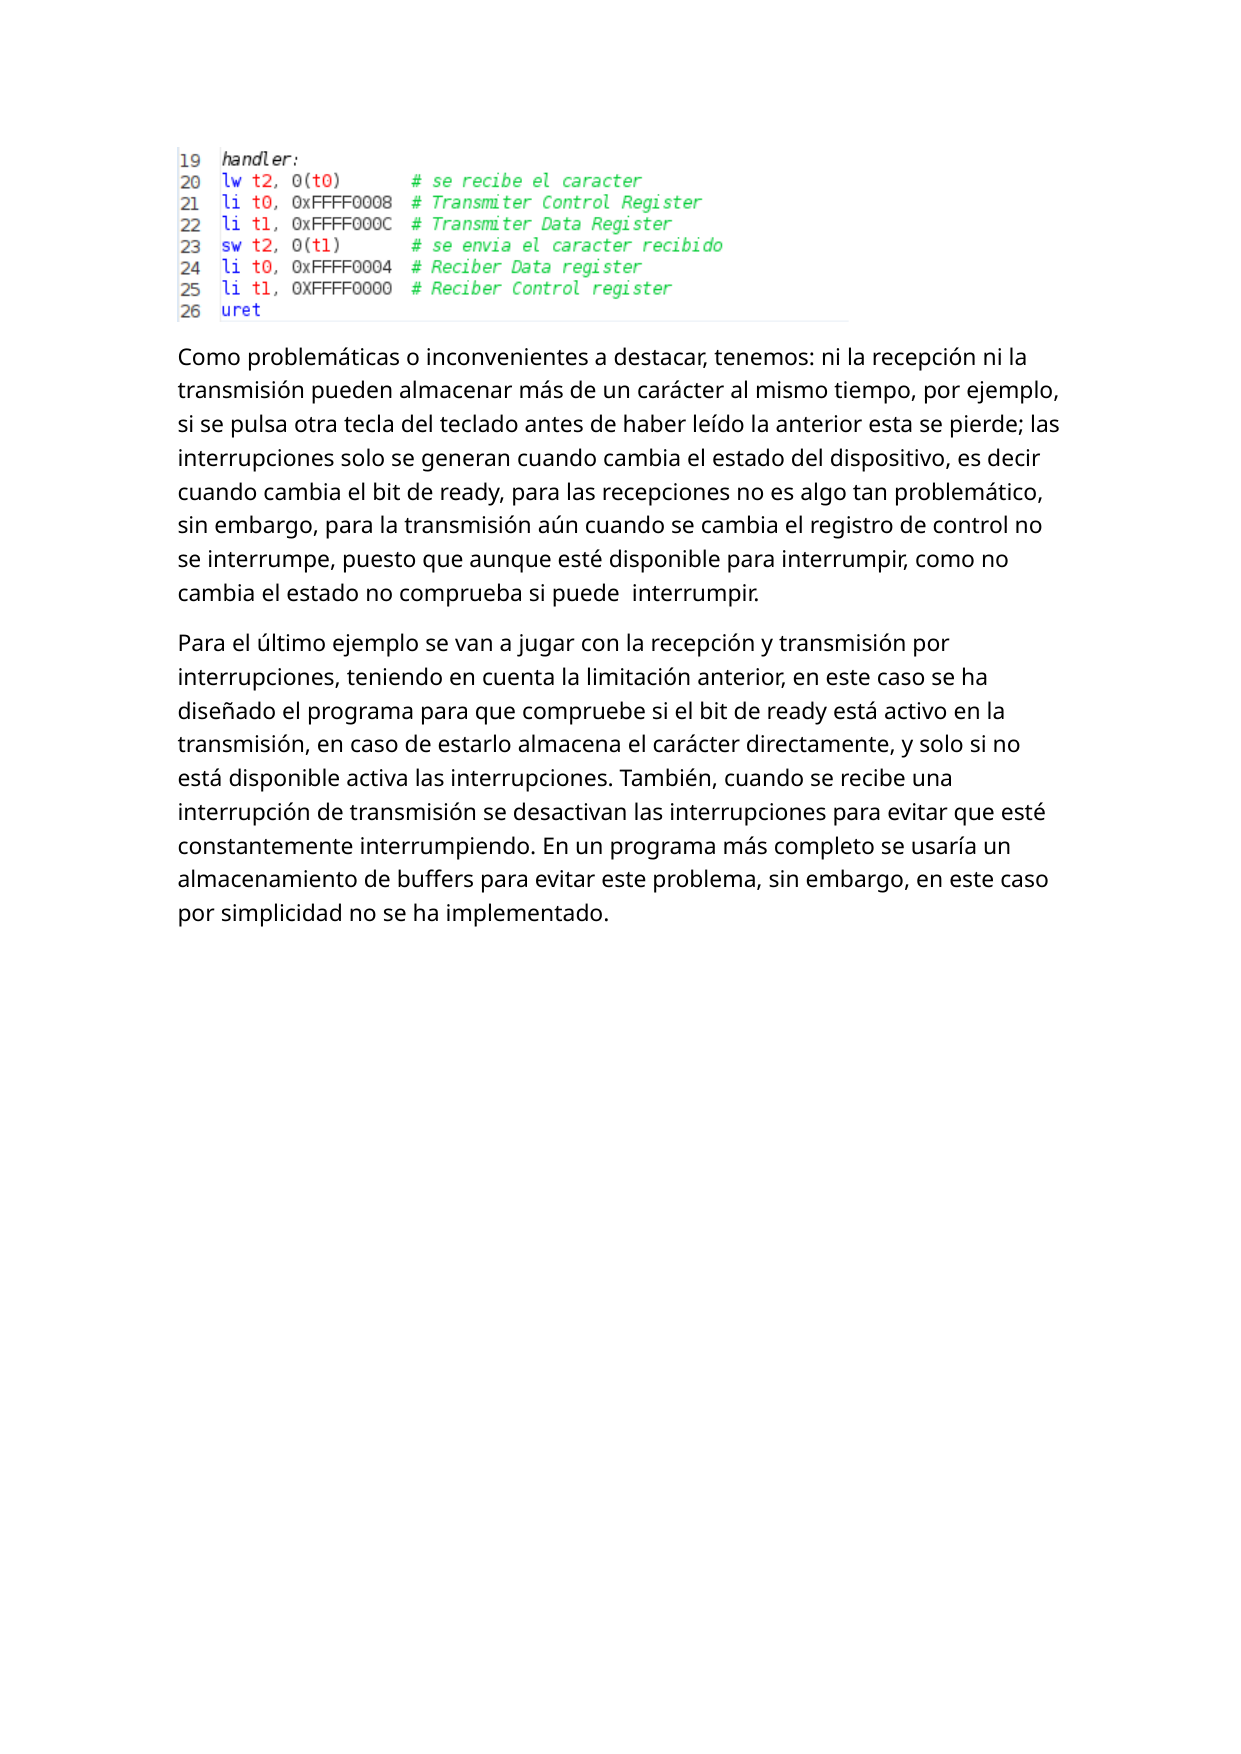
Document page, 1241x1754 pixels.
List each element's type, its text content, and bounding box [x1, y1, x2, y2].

text Como problemáticas o inconvenientes a destacar, tenemos: ni la recepción ni la transmisión pueden almacenar más de un carácter al mismo tiempo, por ejemplo, si se pulsa otra tecla del teclado antes de haber leído la anterior esta se pierde; las interrupciones solo se generan cuando cambia el estado del dispositivo, es decir cuando cambia el bit de ready, para las recepciones no es algo tan problemático, sin embargo, para la transmisión aún cuando se cambia el registro de control no se interrumpe, puesto que aunque esté disponible para interrumpir, como no cambia el estado no comprueba si puede interrumpir. [177, 341, 1063, 608]
text Para el último ejemplo se van a jugar con la recepción y transmisión por interrupciones, teniendo en cuenta la limitación anterior, en este caso se ha diseñado el programa para que compruebe si el bit de ready está activo en la transmisión, en caso de estarlo almacena el carácter directamente, y solo si no está disponible activa las interrupciones. También, cuando se recibe una interrupción de transmisión se desactivan las interrupciones para evitar que esté constantemente interrumpiendo. En un programa más completo se usaría un almacenamiento de buffers para evitar este problema, sin embargo, en este caso por simplicidad no se ha implementado. [177, 627, 1063, 928]
picture [177, 147, 849, 322]
